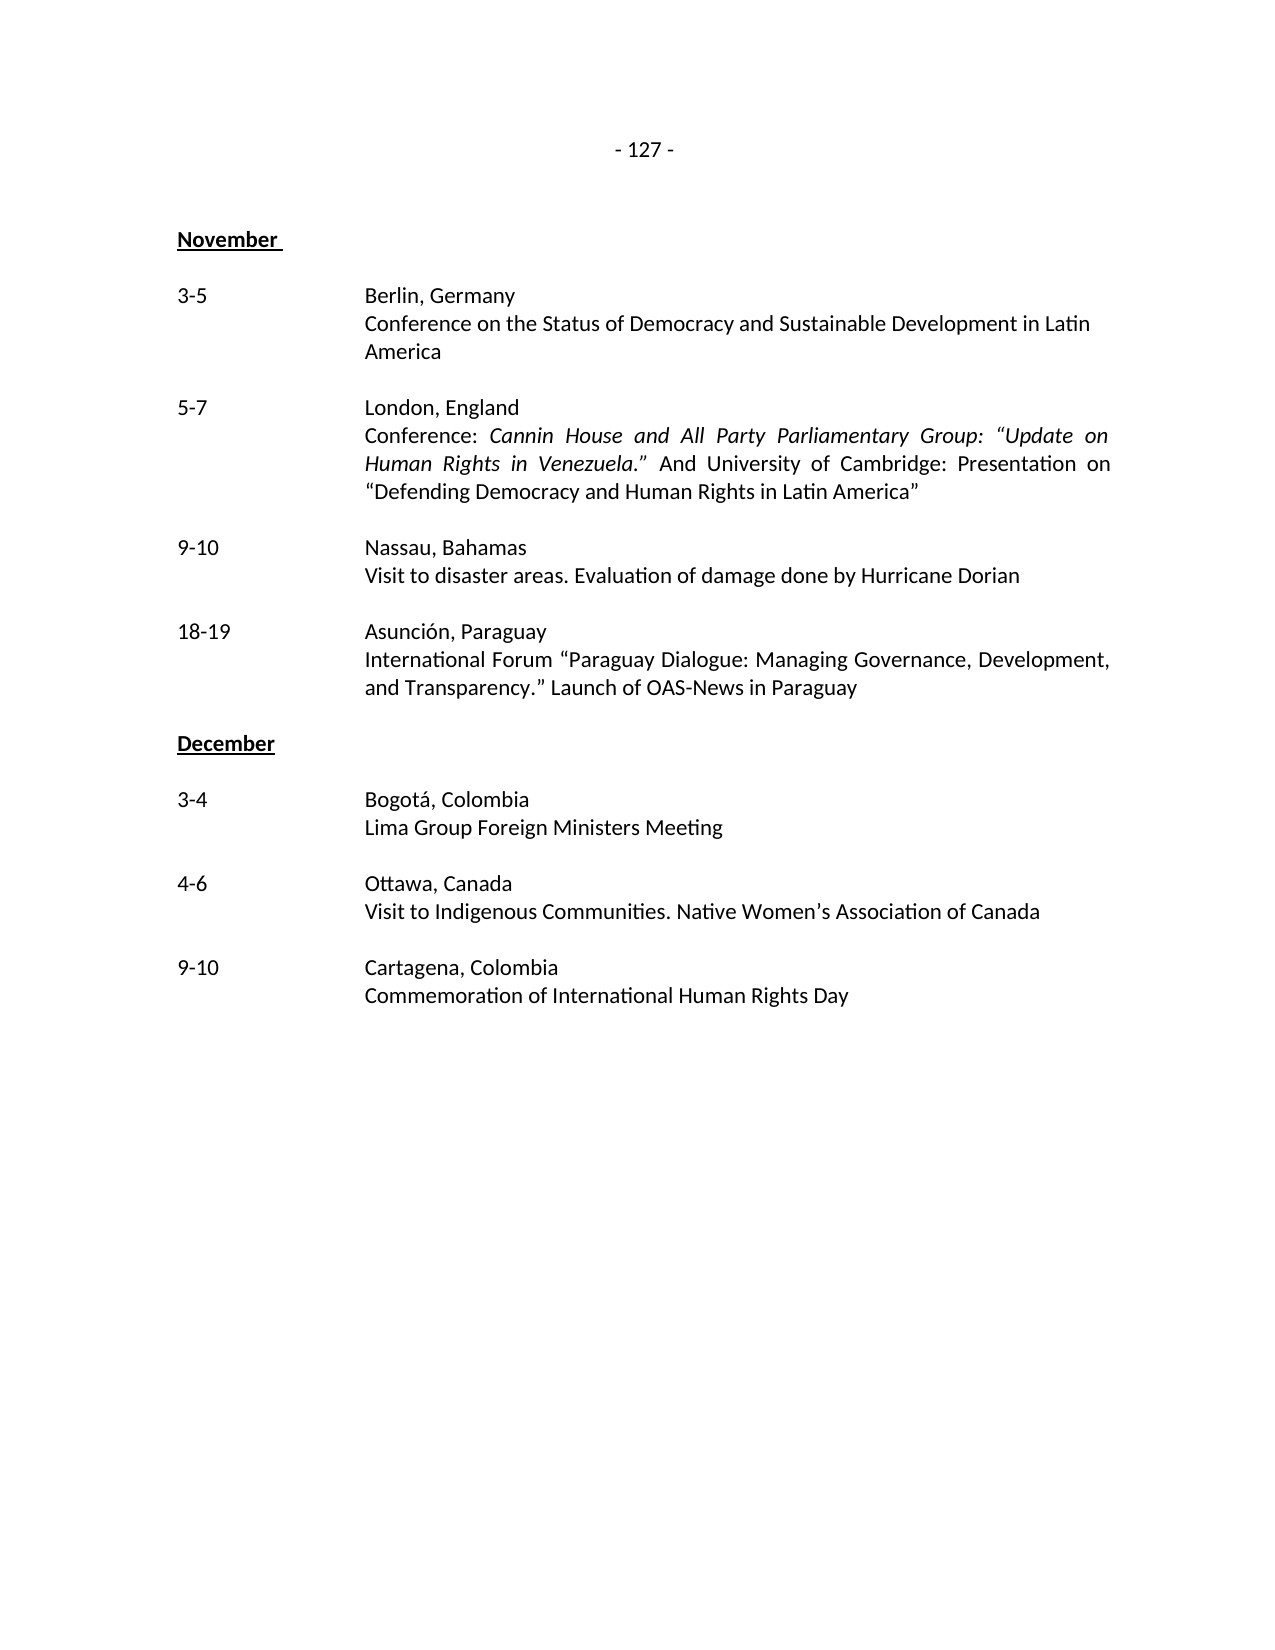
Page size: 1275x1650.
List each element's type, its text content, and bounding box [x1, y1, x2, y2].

text Commemoration of International Human Rights Day [289, 982, 1111, 1009]
text 9-10 Nassau, Bahamas [177, 533, 1111, 561]
text 3-5 Berlin, Germany [177, 281, 1111, 309]
text Visit to disaster areas. Evaluation of damage done by Hurricane Dorian [364, 561, 1111, 589]
text 9-10 Cartagena, Colombia [177, 953, 1111, 982]
text International Forum “Paraguay Dialogue: Managing Governance, Development, and Transparency.” Launch of OAS-News in Paraguay [364, 645, 1111, 701]
text 4-6 Ottawa, Canada [177, 869, 1111, 897]
text Visit to Indigenous Communities. Native Women’s Association of Canada [364, 897, 1111, 926]
text 5-7 London, England [177, 393, 1111, 421]
text Lima Group Foreign Ministers Meeting [289, 813, 1111, 841]
text December [177, 729, 1111, 757]
text November [177, 225, 1111, 253]
text Conference on the Status of Democracy and Sustainable Development in Latin America [364, 309, 1111, 365]
text 18-19 Asunción, Paraguay [177, 617, 1111, 645]
text Conference: Cannin House and All Party Parliamentary Group: “Update on Human Rights in Venezuela.” And University of Cambridge: Presentation on “Defending Democracy and Human Rights in Latin America” [364, 421, 1111, 505]
text 3-4 Bogotá, Colombia [177, 785, 1111, 813]
